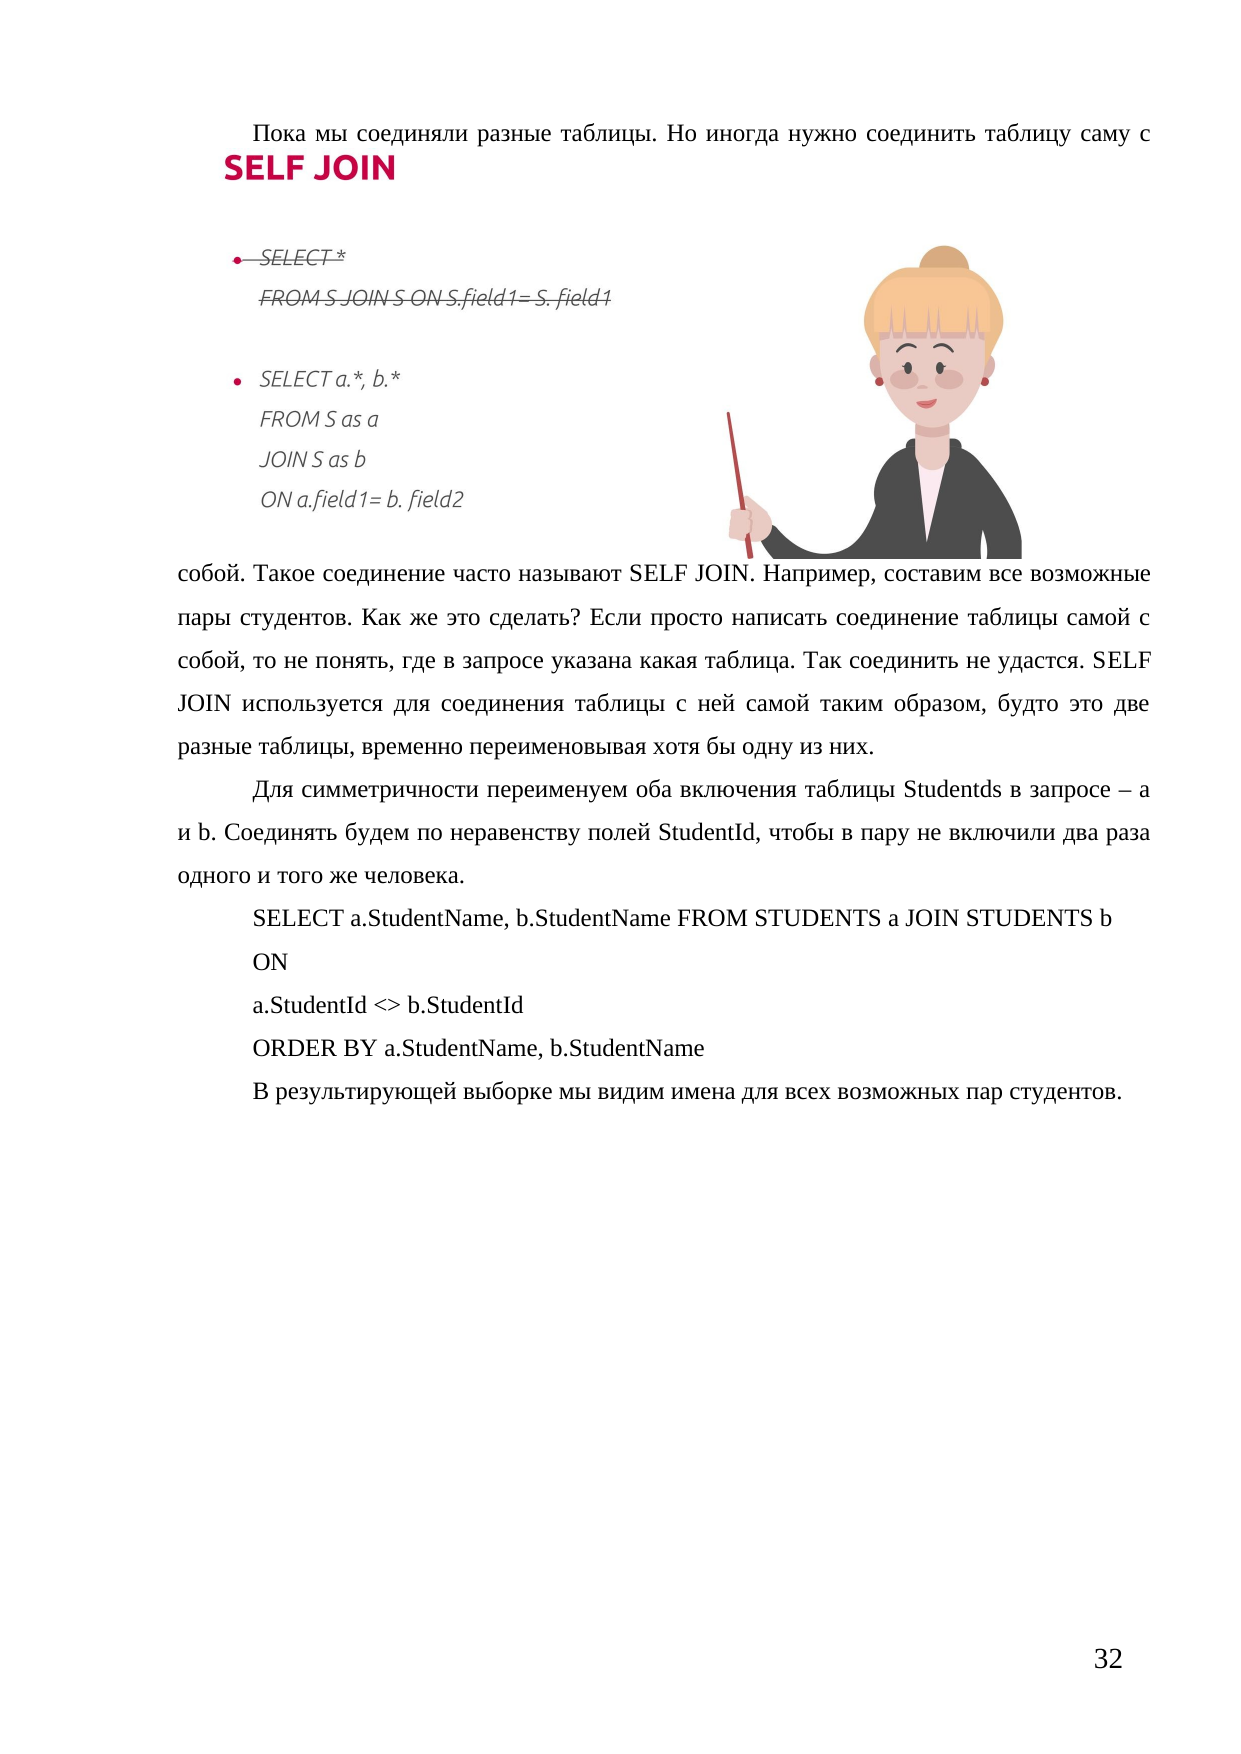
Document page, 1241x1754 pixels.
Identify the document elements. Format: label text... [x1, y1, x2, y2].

text ON [177, 947, 1152, 975]
text Для симметричности переименуем оба включения таблицы Studentds в запросе – a и b. Соединять будем по неравенству полей StudentId, чтобы в пару не включили два раза одного и того же человека. [177, 774, 1152, 889]
text ORDER BY a.StudentName, b.StudentName [177, 1033, 1152, 1062]
picture [218, 148, 1022, 559]
text SELECT a.StudentName, b.StudentName FROM STUDENTS a JOIN STUDENTS b [177, 903, 1152, 932]
text a.StudentId <> b.StudentId [177, 990, 1152, 1018]
text В результирующей выборке мы видим имена для всех возможных пар студентов. [177, 1076, 1152, 1105]
